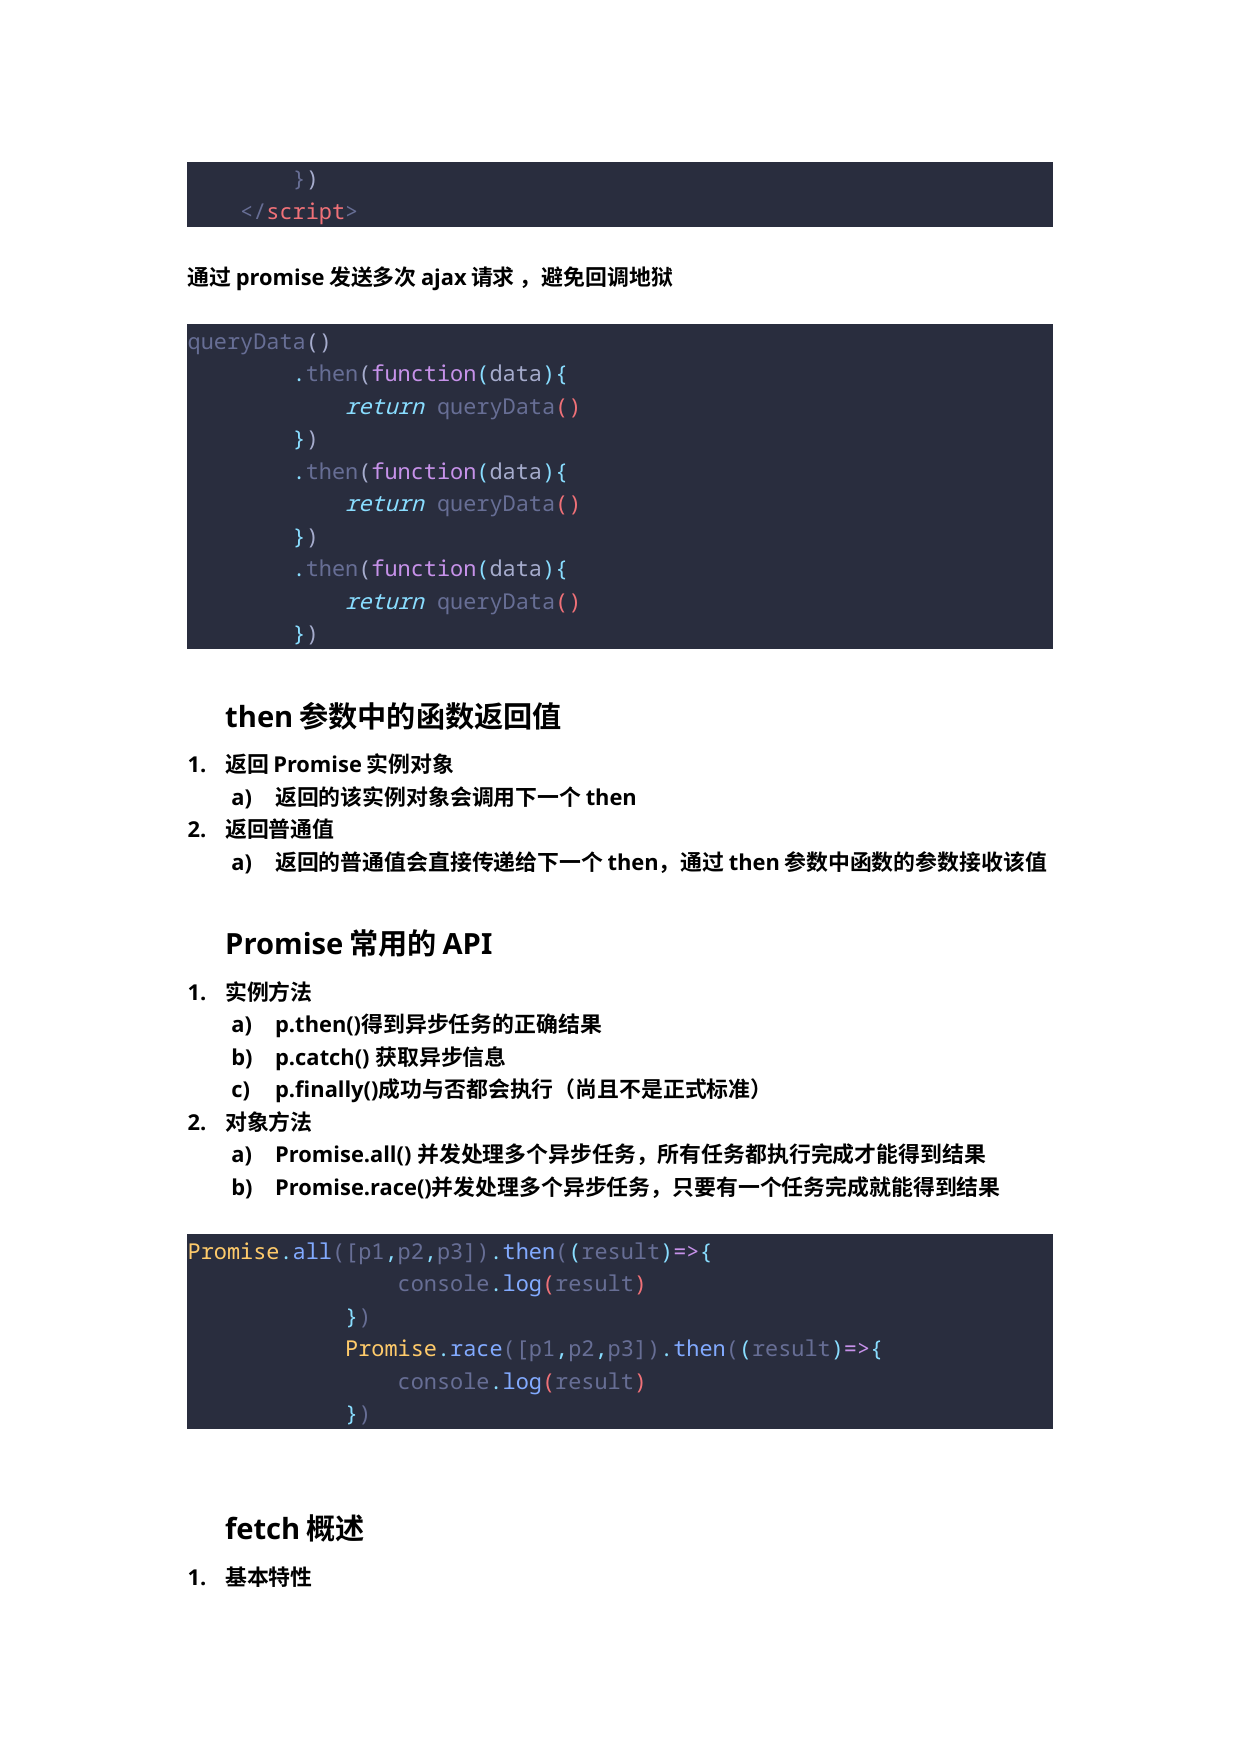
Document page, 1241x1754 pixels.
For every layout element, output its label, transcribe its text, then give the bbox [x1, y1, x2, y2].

text console.log(result) [187, 1267, 1053, 1299]
list 返回的该实例对象会调用下一个then [231, 779, 1053, 812]
text }) [187, 1299, 1053, 1332]
text }) [187, 422, 1053, 454]
list 返回普通值 [187, 812, 1053, 844]
list 返回的普通值会直接传递给下一个then，通过then参数中函数的参数接收该值 [231, 844, 1053, 877]
list p.then()得到异步任务的正确结果 [231, 1007, 1053, 1039]
text return queryData() [187, 389, 1053, 422]
text }) [187, 1397, 1053, 1429]
text }) [187, 617, 1053, 649]
text then参数中的函数返回值 [225, 682, 1053, 747]
text console.log(result) [187, 1364, 1053, 1397]
list 对象方法 [187, 1104, 1053, 1137]
text queryData() [187, 324, 1053, 357]
list p.finally()成功与否都会执行（尚且不是正式标准） [231, 1072, 1053, 1104]
list 基本特性 [187, 1559, 1053, 1592]
list 返回Promise实例对象 [187, 747, 1053, 779]
text }) [187, 519, 1053, 552]
text }) [187, 162, 1053, 194]
text .then(function(data){ [187, 357, 1053, 389]
text Promise.all([p1,p2,p3]).then((result)=>{ [187, 1234, 1053, 1267]
list p.catch() 获取异步信息 [231, 1039, 1053, 1072]
list Promise.all() 并发处理多个异步任务，所有任务都执行完成才能得到结果 [231, 1137, 1053, 1169]
text Promise.race([p1,p2,p3]).then((result)=>{ [187, 1332, 1053, 1364]
text return queryData() [187, 487, 1053, 519]
list 实例方法 [187, 974, 1053, 1007]
text 通过promise发送多次ajax请求 ，避免回调地狱 [187, 259, 1053, 292]
text fetch概述 [225, 1494, 1053, 1559]
text .then(function(data){ [187, 552, 1053, 584]
text </script> [187, 194, 1053, 227]
text .then(function(data){ [187, 454, 1053, 487]
text return queryData() [187, 584, 1053, 617]
text Promise常用的API [225, 909, 1053, 974]
list Promise.race()并发处理多个异步任务，只要有一个任务完成就能得到结果 [231, 1169, 1053, 1202]
